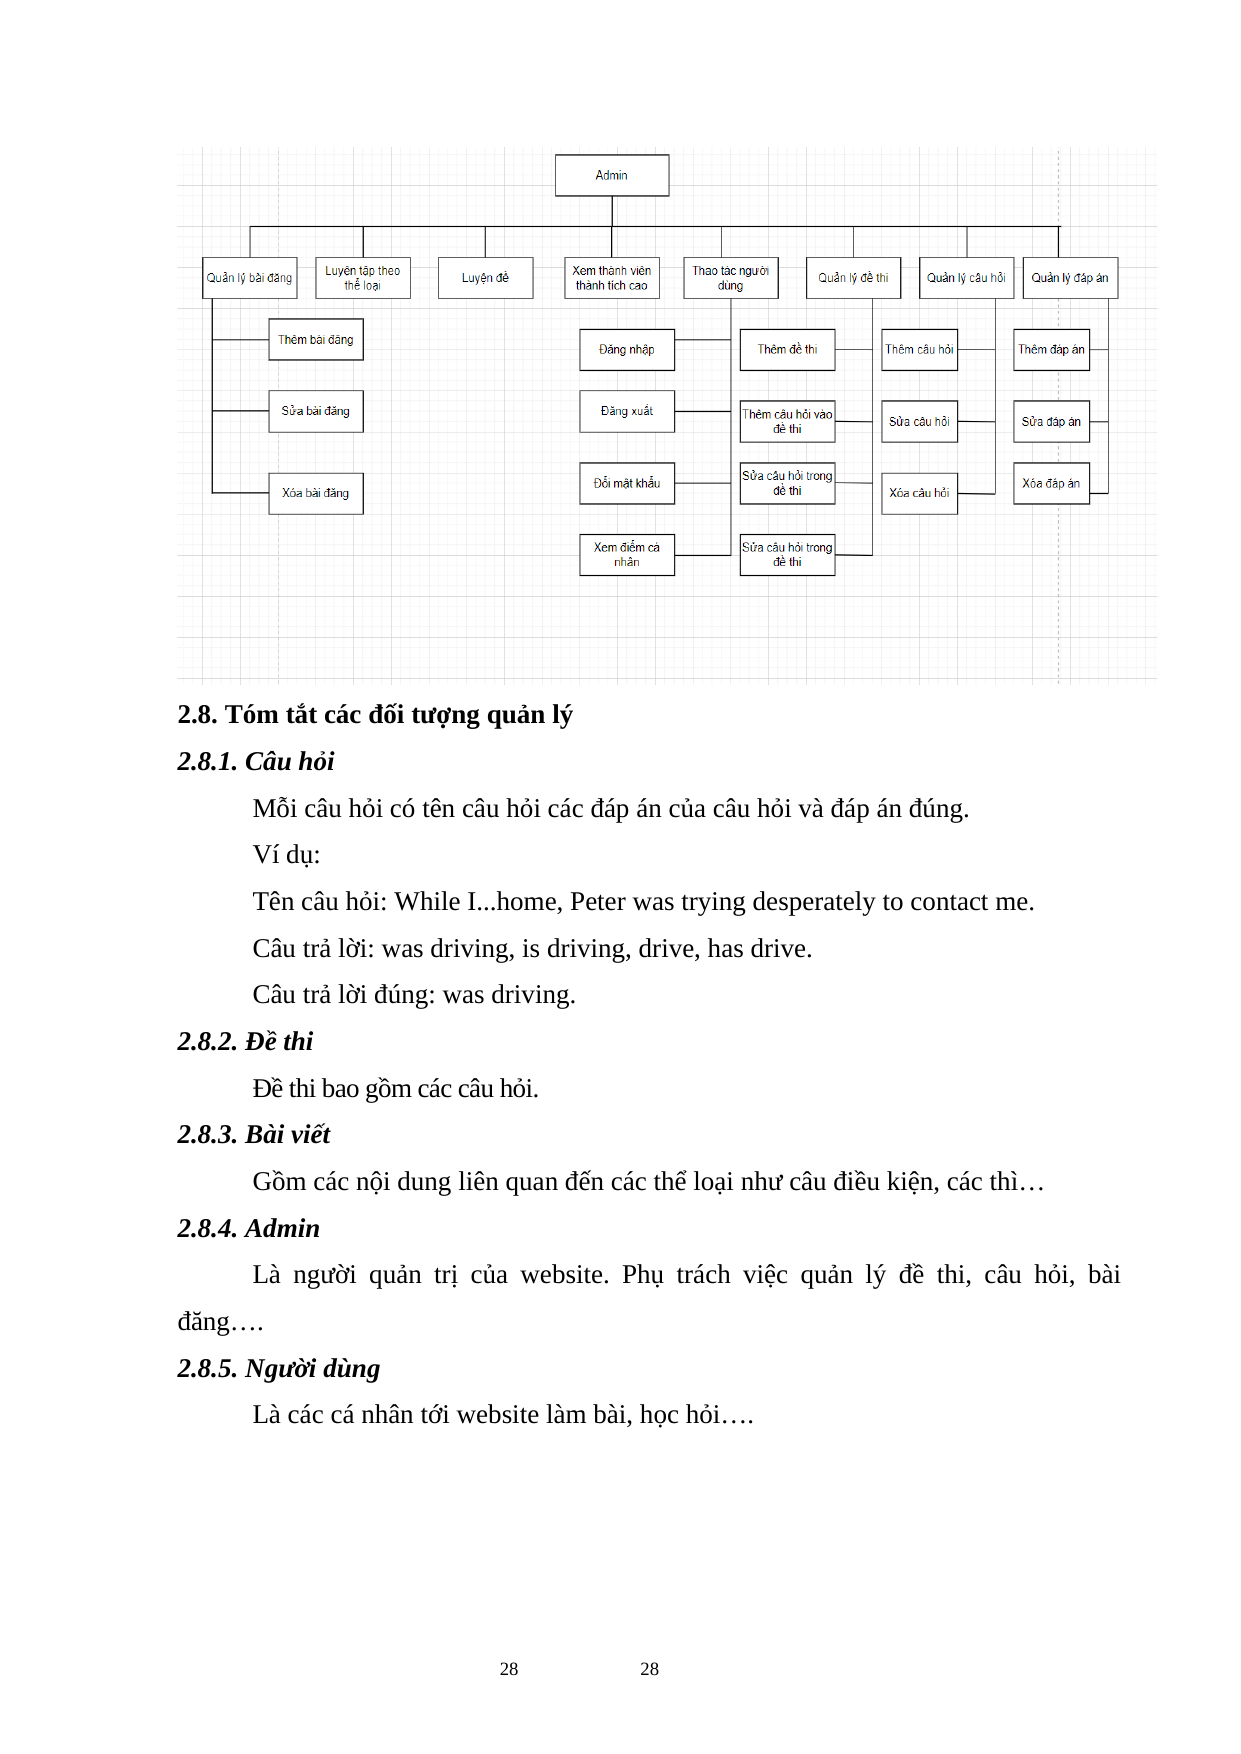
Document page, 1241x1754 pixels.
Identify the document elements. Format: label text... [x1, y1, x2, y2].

picture [177, 147, 1158, 685]
text Tên câu hỏi: While I...home, Peter was trying desperately to contact me. [177, 885, 1122, 916]
text 2.8.3. Bài viết [177, 1118, 1122, 1150]
text Câu trả lời: was driving, is driving, drive, has drive. [177, 932, 1122, 963]
text 2.8.5. Người dùng [177, 1352, 1122, 1383]
text Đề thi bao gồm các câu hỏi. [177, 1072, 1122, 1103]
text Là các cá nhân tới website làm bài, học hỏi…. [177, 1398, 1122, 1430]
text 2.8. Tóm tắt các đối tượng quản lý [177, 698, 1122, 730]
text Là người quản trị của website. Phụ trách việc quản lý đề thi, câu hỏi, bài đăng…. [177, 1258, 1122, 1336]
text 2.8.2. Đề thi [177, 1025, 1122, 1056]
text Câu trả lời đúng: was driving. [177, 978, 1122, 1010]
text Gồm các nội dung liên quan đến các thể loại như câu điều kiện, các thì… [177, 1165, 1122, 1196]
text 2.8.1. Câu hỏi [177, 745, 1122, 776]
text Ví dụ: [177, 838, 1122, 870]
text Mỗi câu hỏi có tên câu hỏi các đáp án của câu hỏi và đáp án đúng. [177, 792, 1122, 823]
text 2.8.4. Admin [177, 1212, 1122, 1243]
